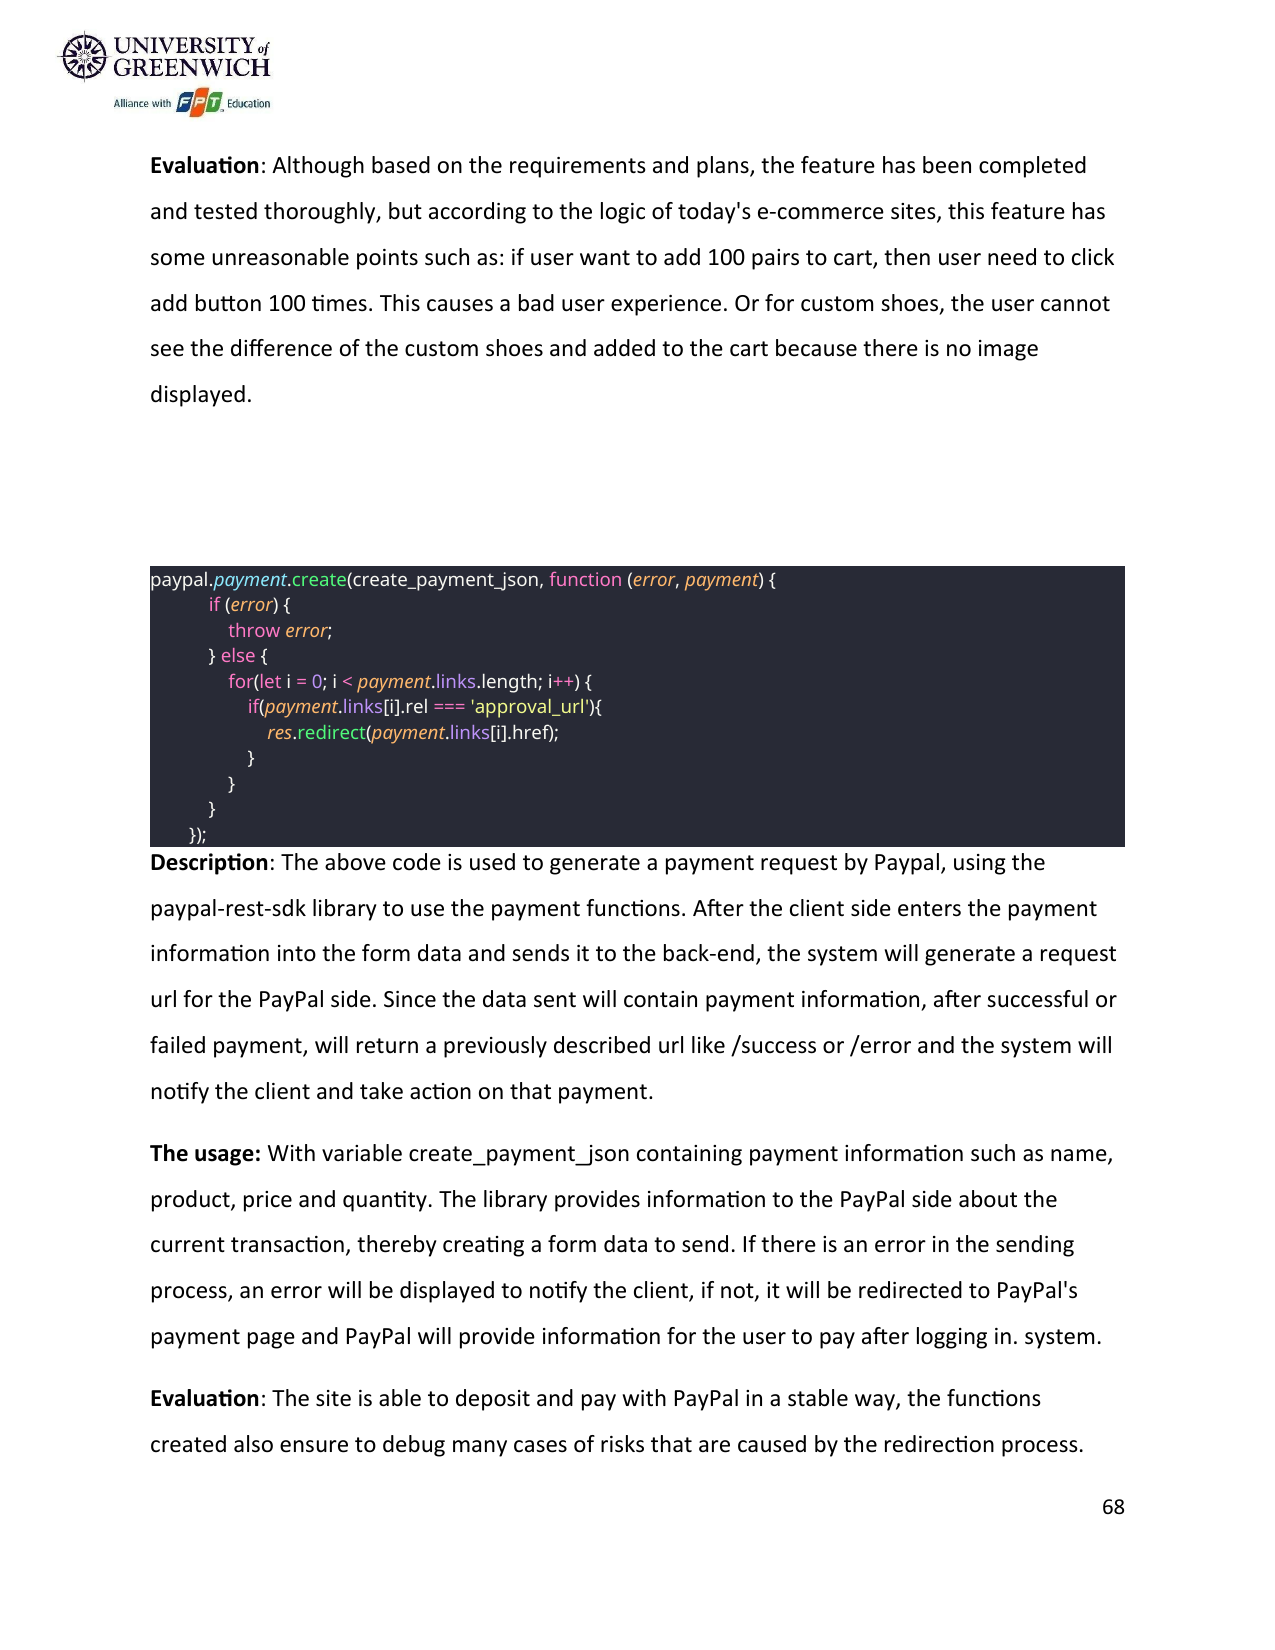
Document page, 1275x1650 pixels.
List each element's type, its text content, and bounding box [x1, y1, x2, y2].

text paypal.payment.create(create_payment_json, function (error, payment) { [150, 566, 1125, 591]
text for(let i = 0; i < payment.links.length; i++) { [150, 668, 1125, 693]
text } [150, 796, 1125, 821]
picture [38, 12, 296, 142]
text Evaluation: Although based on the requirements and plans, the feature has been completed and tested thoroughly, but according to the logic of today's e-commerce sites, this feature has some unreasonable points such as: if user want to add 100 pairs to cart, then user need to click add button 100 times. This causes a bad user experience. Or for custom shoes, the user cannot see the difference of the custom shoes and added to the cart because there is no image displayed. [150, 150, 1125, 409]
text }); [150, 821, 1125, 847]
text throw error; [150, 617, 1125, 642]
text } else { [150, 642, 1125, 668]
text res.redirect(payment.links[i].href); [150, 719, 1125, 744]
text } [150, 744, 1125, 770]
text Evaluation: The site is able to deposit and pay with PayPal in a stable way, the functions created also ensure to debug many cases of risks that are caused by the redirection process. [150, 1383, 1125, 1459]
text The usage: With variable create_payment_json containing payment information such as name, product, price and quantity. The library provides information to the PayPal side about the current transaction, thereby creating a form data to send. If there is an error in the sending process, an error will be displayed to notify the client, if not, it will be redirected to PayPal's payment page and PayPal will provide information for the user to pay after logging in. system. [150, 1138, 1125, 1351]
text if(payment.links[i].rel === 'approval_url'){ [150, 693, 1125, 719]
text Description: The above code is used to generate a payment request by Paypal, using the paypal-rest-sdk library to use the payment functions. After the client side enters the payment information into the form data and sends it to the back-end, the system will generate a request url for the PayPal side. Since the data sent will contain payment information, after successful or failed payment, will return a previously described url like /success or /error and the system will notify the client and take action on that payment. [150, 847, 1125, 1106]
text } [150, 770, 1125, 796]
text if (error) { [150, 591, 1125, 617]
